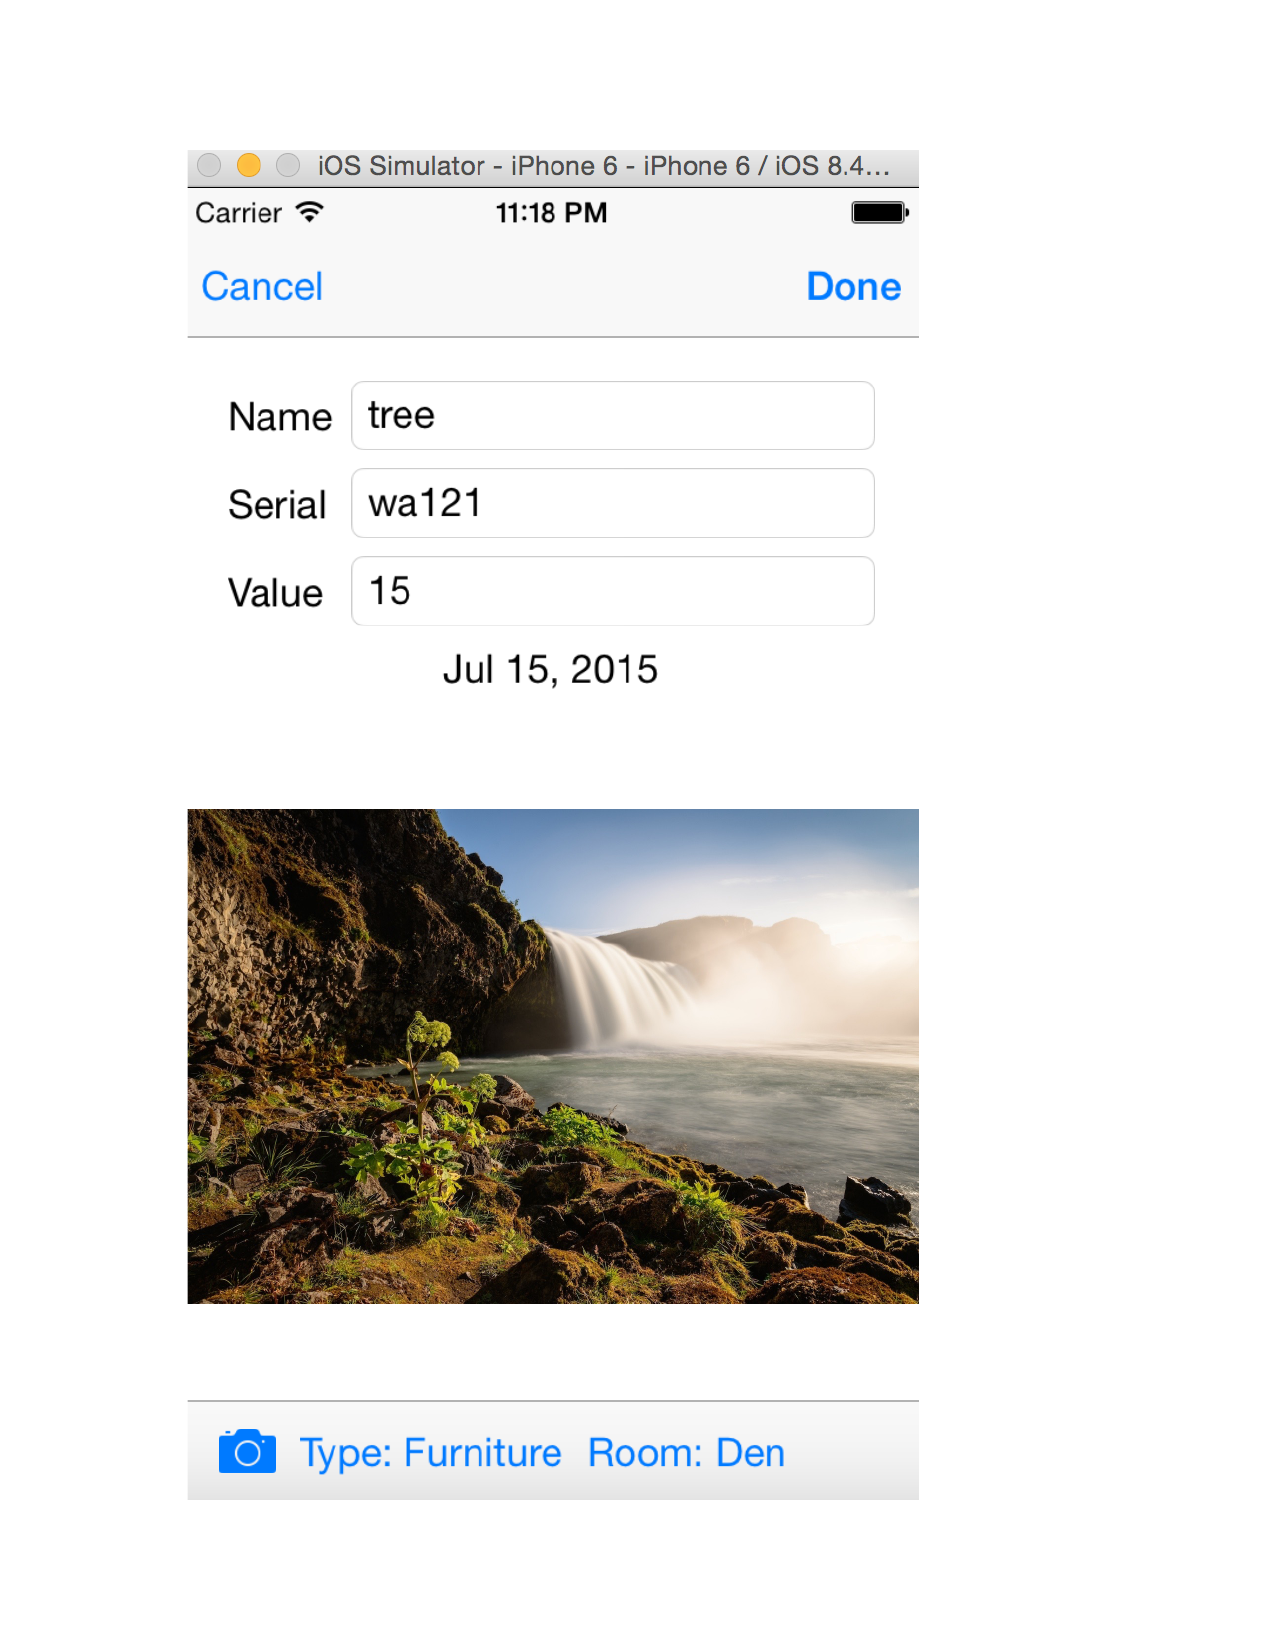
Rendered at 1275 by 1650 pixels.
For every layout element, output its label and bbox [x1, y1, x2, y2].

picture [187, 150, 919, 1500]
